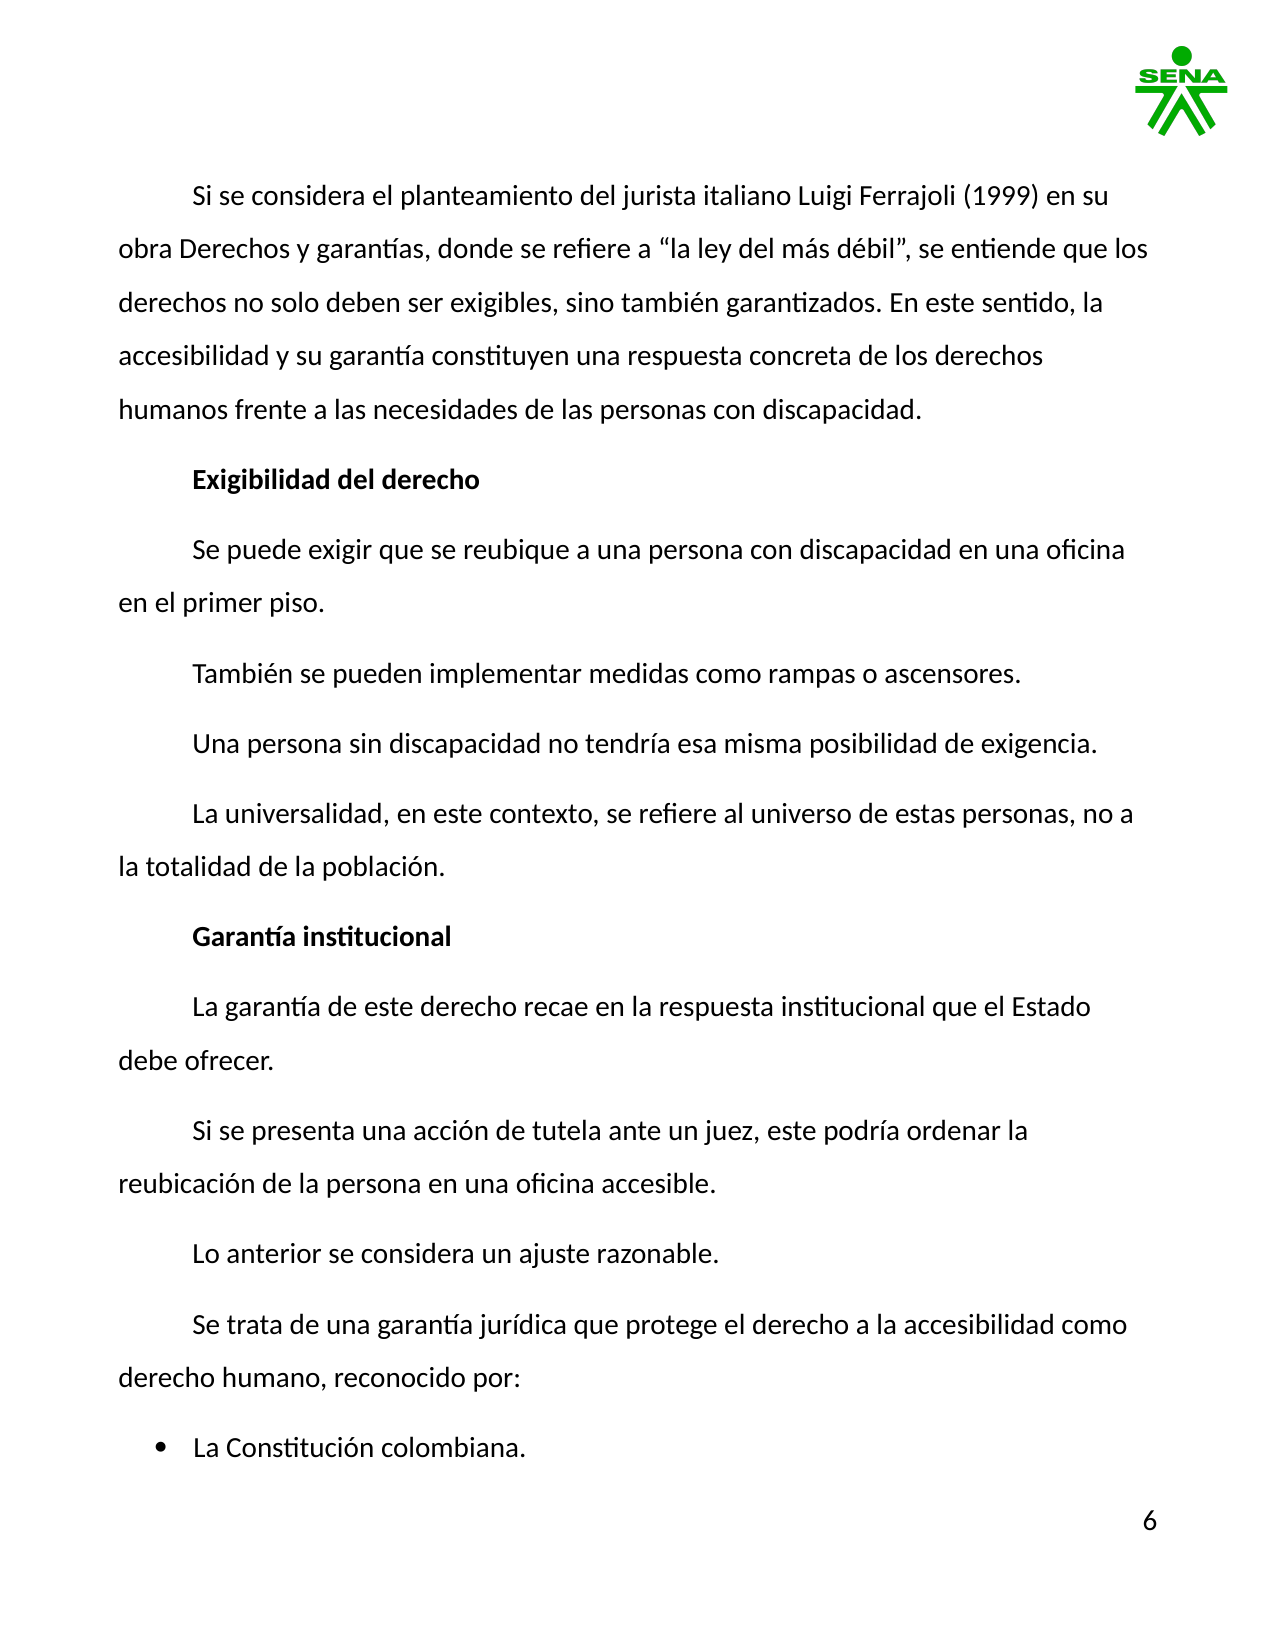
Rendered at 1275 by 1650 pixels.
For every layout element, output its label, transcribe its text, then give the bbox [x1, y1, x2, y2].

text También se pueden implementar medidas como rampas o ascensores. [118, 655, 1157, 690]
text Se trata de una garantía jurídica que protege el derecho a la accesibilidad como derecho humano, reconocido por: [118, 1306, 1157, 1395]
text La garantía de este derecho recae en la respuesta institucional que el Estado debe ofrecer. [118, 988, 1157, 1078]
subtitle Garantía institucional [118, 918, 1157, 954]
picture [1135, 46, 1228, 136]
text Lo anterior se considera un ajuste razonable. [118, 1236, 1157, 1271]
text Si se presenta una acción de tutela ante un juez, este podría ordenar la reubicación de la persona en una oficina accesible. [118, 1112, 1157, 1201]
text Si se considera el planteamiento del jurista italiano Luigi Ferrajoli (1999) en su obra Derechos y garantías, donde se refiere a “la ley del más débil”, se entiende que los derechos no solo deben ser exigibles, sino también garantizados. En este sentido, la accesibilidad y su garantía constituyen una respuesta concreta de los derechos humanos frente a las necesidades de las personas con discapacidad. [118, 177, 1157, 427]
text Se puede exigir que se reubique a una persona con discapacidad en una oficina en el primer piso. [118, 531, 1157, 620]
subtitle Exigibilidad del derecho [118, 461, 1157, 497]
list La Constitución colombiana. [156, 1429, 1157, 1465]
text La universalidad, en este contexto, se refiere al universo de estas personas, no a la totalidad de la población. [118, 795, 1157, 884]
text Una persona sin discapacidad no tendría esa misma posibilidad de exigencia. [118, 725, 1157, 760]
